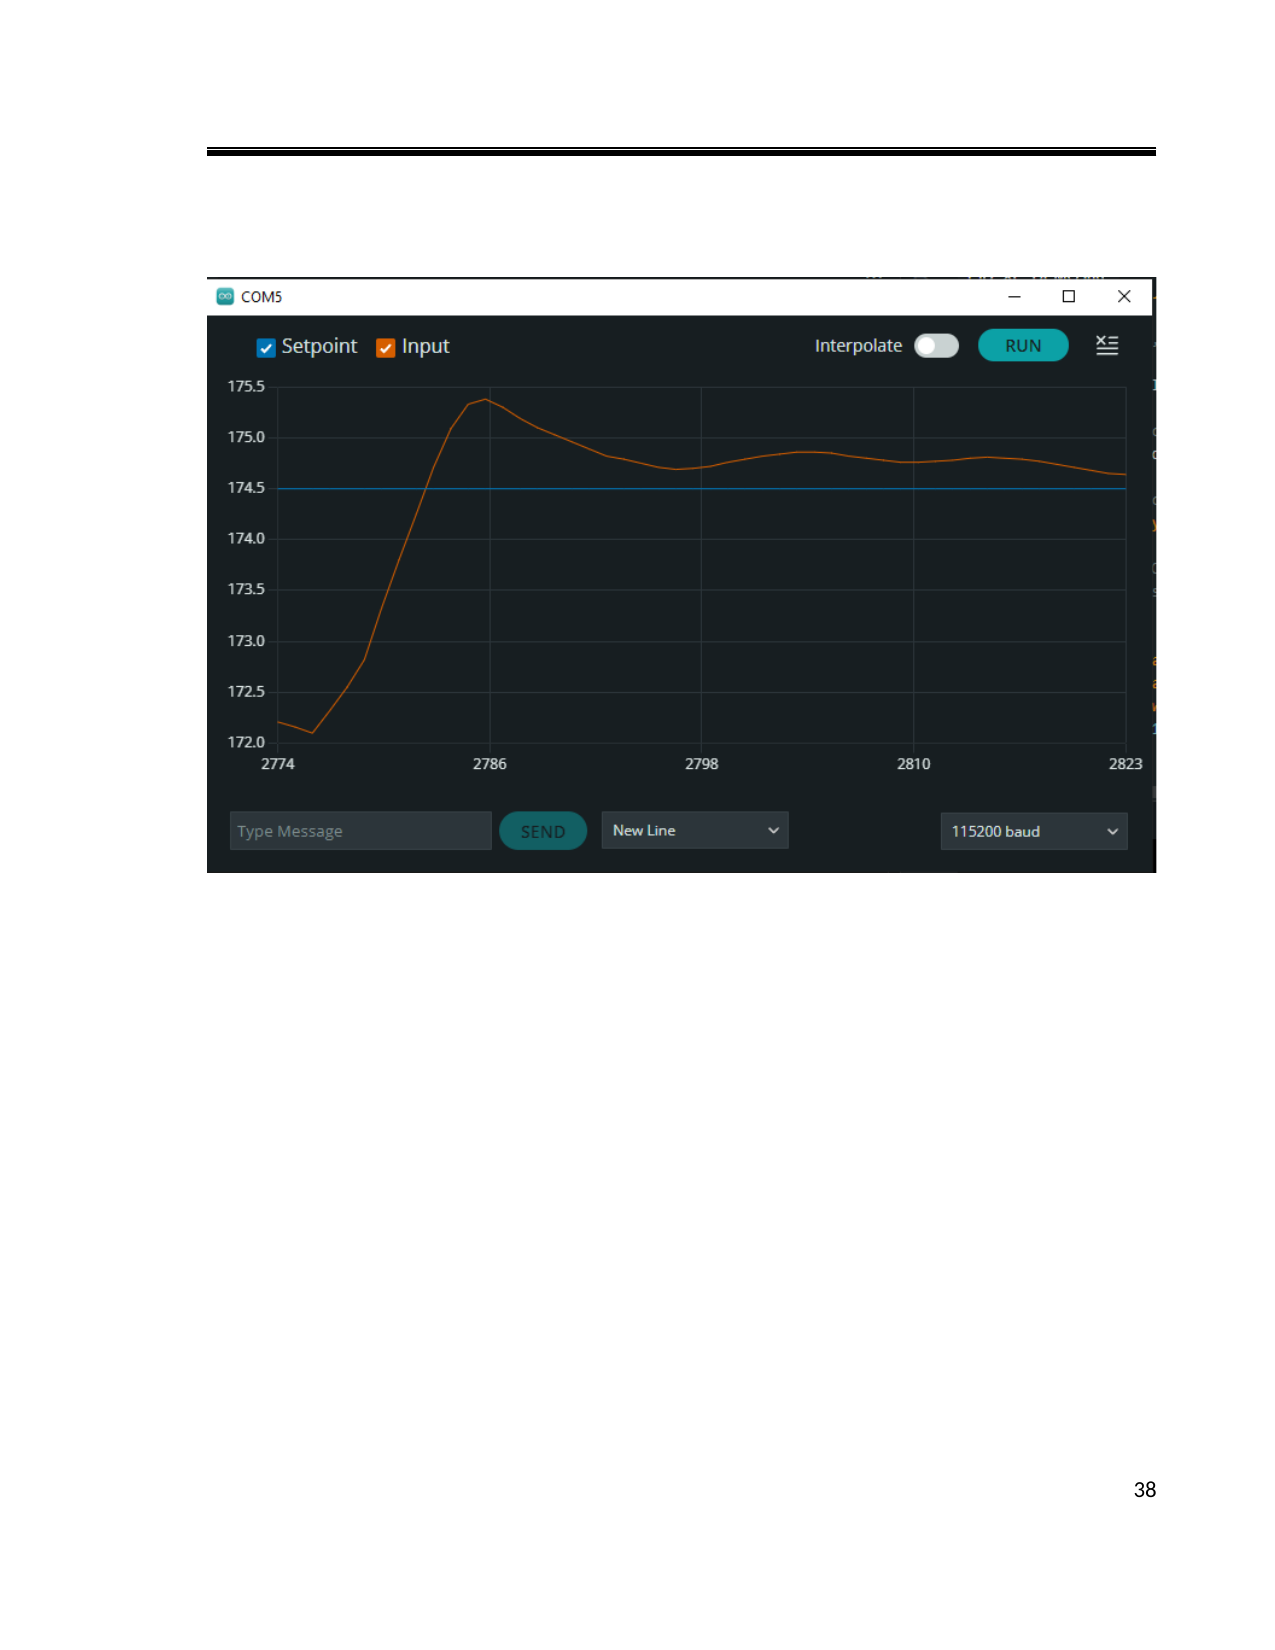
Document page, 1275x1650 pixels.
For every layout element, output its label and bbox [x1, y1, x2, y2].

picture [207, 277, 1157, 873]
